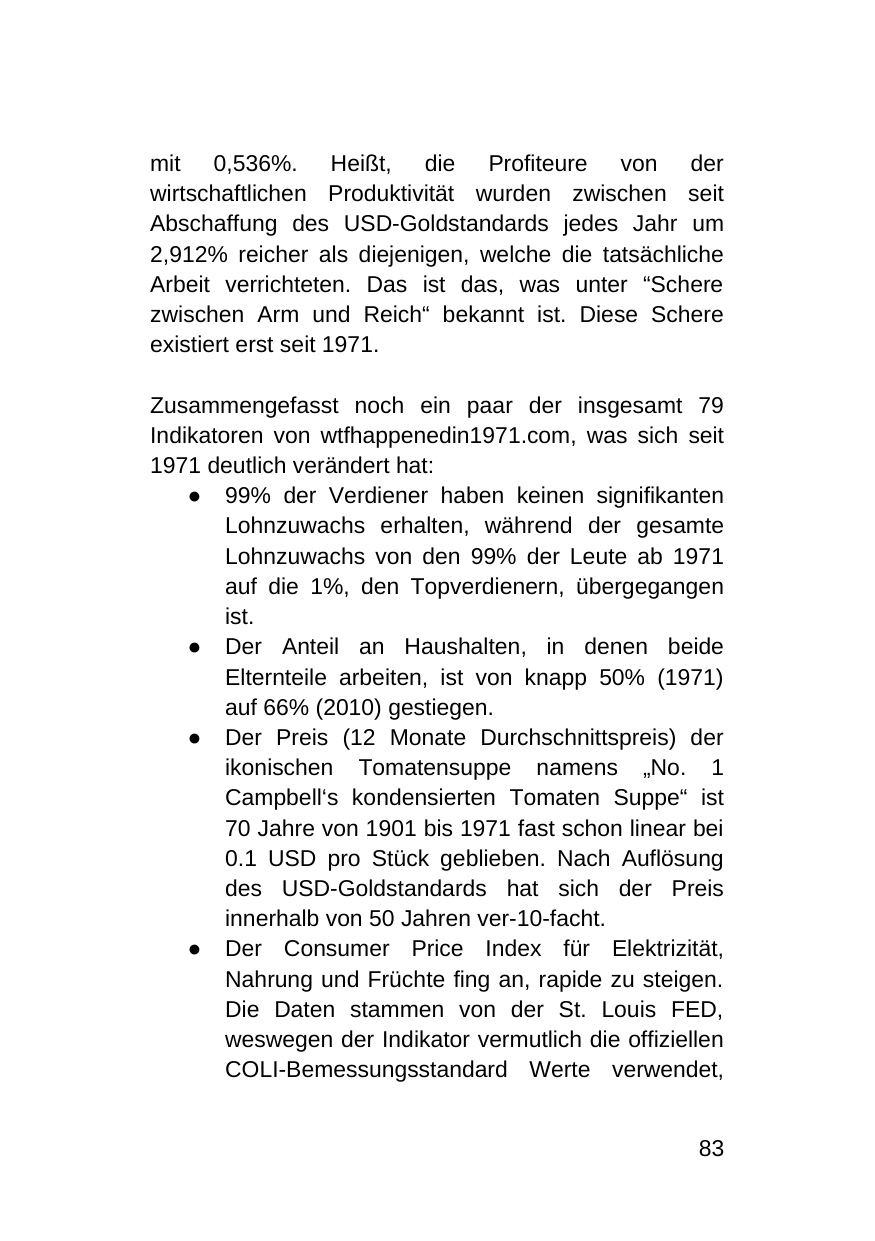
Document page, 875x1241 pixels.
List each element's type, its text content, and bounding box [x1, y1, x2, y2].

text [150, 150, 724, 358]
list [187, 935, 724, 1083]
text Zusammengefasst noch ein paar der insgesamt 79 Indikatoren von wtfhappenedin1971.com, was sich seit 1971 deutlich verändert hat: [150, 392, 724, 478]
list 99% der Verdiener haben keinen signifikanten Lohnzuwachs erhalten, während der gesamte Lohnzuwachs von den 99% der Leute ab 1971 auf die 1%, den Topverdienern, übergegangen ist. [187, 482, 724, 629]
list Der Anteil an Haushalten, in denen beide Elternteile arbeiten, ist von knapp 50% (1971) auf 66% (2010) gestiegen. [187, 633, 724, 720]
list Der Preis (12 Monate Durchschnittspreis) der ikonischen Tomatensuppe namens „No. 1 Campbell‘s kondensierten Tomaten Suppe“ ist 70 Jahre von 1901 bis 1971 fast schon linear bei 0.1 USD pro Stück geblieben. Nach Auflösung des USD-Goldstandards hat sich der Preis innerhalb von 50 Jahren ver-10-facht. [187, 724, 724, 932]
